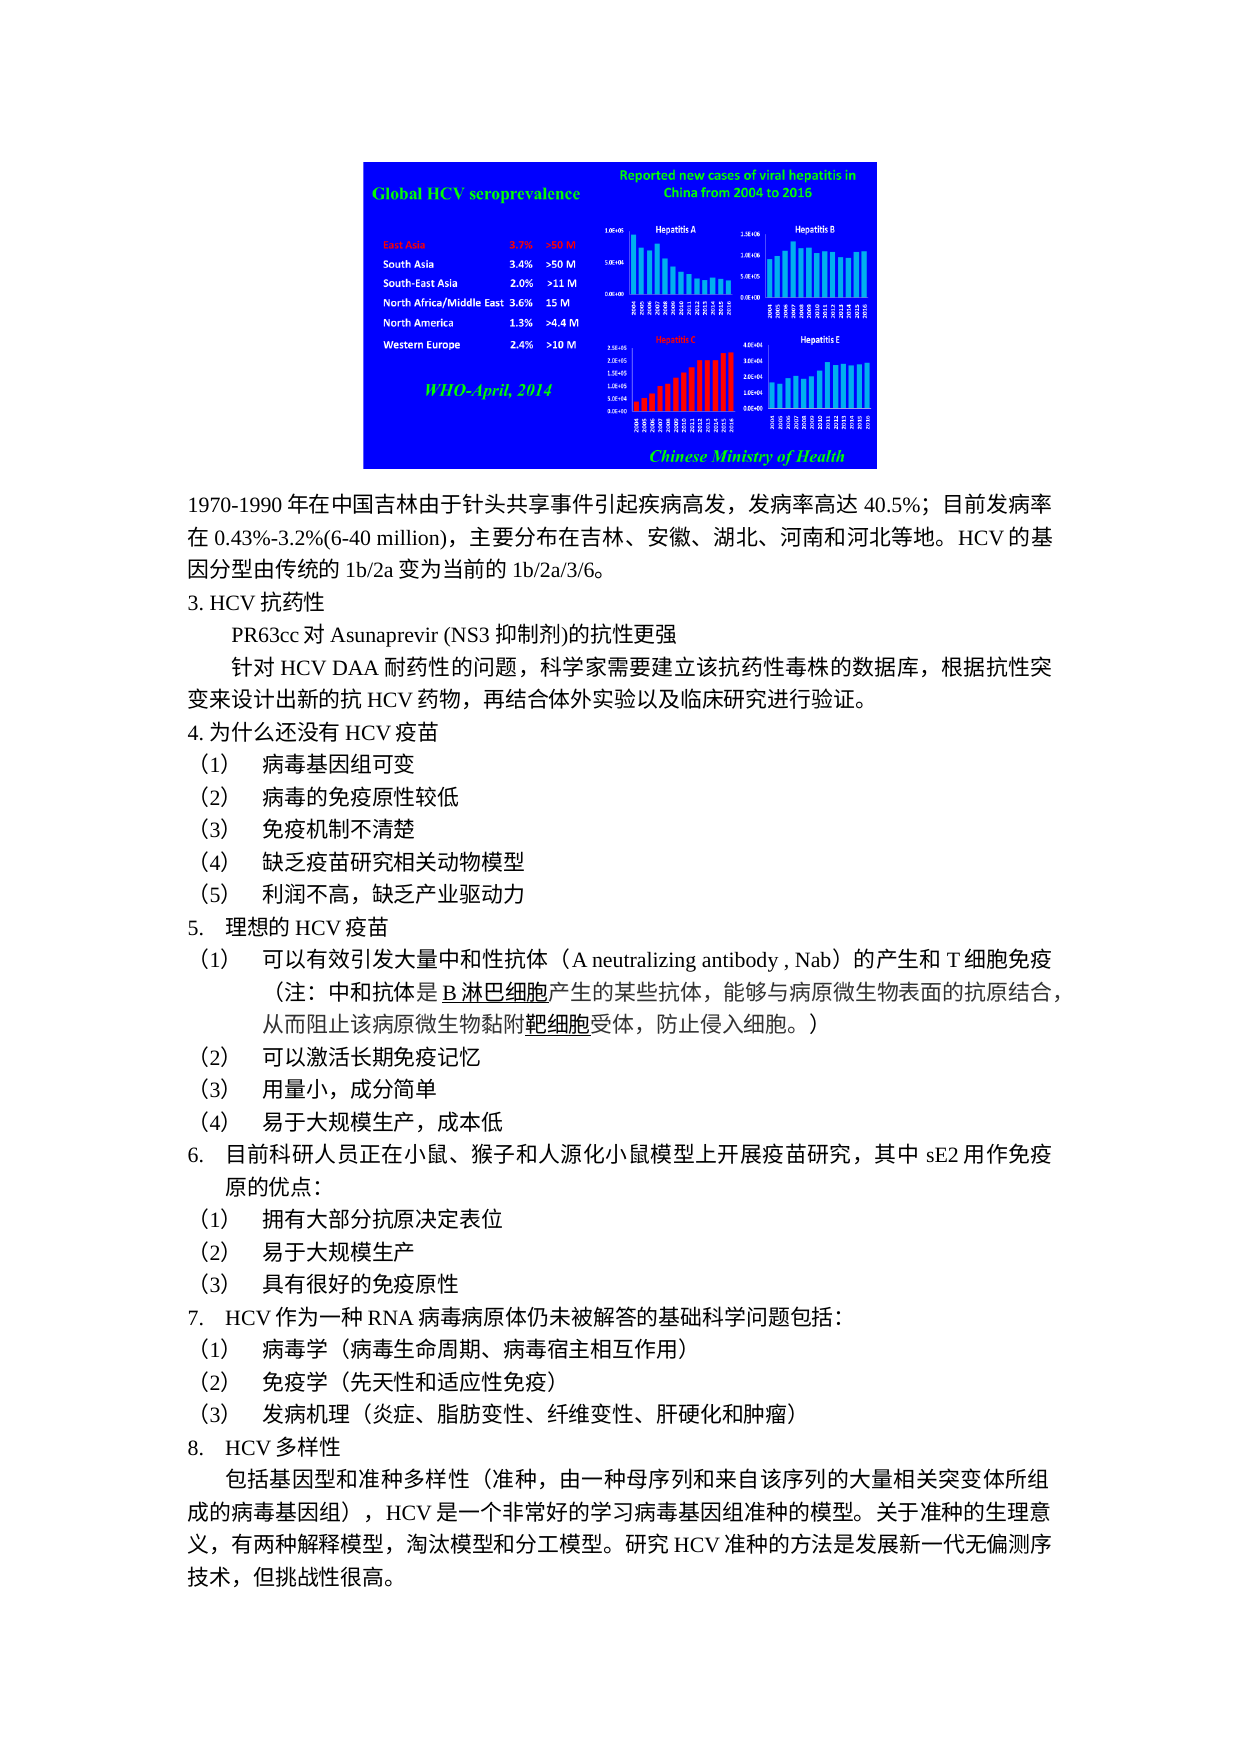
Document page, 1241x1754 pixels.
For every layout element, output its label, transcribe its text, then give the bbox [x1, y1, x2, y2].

list 用量小，成分简单 [187, 1072, 1053, 1104]
list 发病机理（炎症、脂肪变性、纤维变性、肝硬化和肿瘤） [187, 1397, 1053, 1429]
picture [363, 162, 877, 469]
text 4. 为什么还没有HCV疫苗 [187, 714, 1053, 747]
list 具有很好的免疫原性 [187, 1267, 1053, 1299]
list HCV作为一种RNA病毒病原体仍未被解答的基础科学问题包括： [187, 1299, 1053, 1332]
list 理想的HCV疫苗 [187, 909, 1053, 942]
list 易于大规模生产 [187, 1234, 1053, 1267]
text 1970-1990年在中国吉林由于针头共享事件引起疾病高发，发病率高达40.5%；目前发病率在0.43%-3.2%(6-40 million)，主要分布在吉林、安徽、湖北、河南和河北等地。HCV的基因分型由传统的1b/2a变为当前的1b/2a/3/6。 [187, 487, 1053, 584]
list 病毒学（病毒生命周期、病毒宿主相互作用） [187, 1332, 1053, 1364]
list 拥有大部分抗原决定表位 [187, 1202, 1053, 1234]
text 3. HCV抗药性 [187, 584, 1053, 617]
list 免疫机制不清楚 [187, 812, 1053, 844]
list 可以激活长期免疫记忆 [187, 1039, 1053, 1072]
text 包括基因型和准种多样性（准种，由一种母序列和来自该序列的大量相关突变体所组成的病毒基因组），HCV是一个非常好的学习病毒基因组准种的模型。关于准种的生理意义，有两种解释模型，淘汰模型和分工模型。研究HCV准种的方法是发展新一代无偏测序技术，但挑战性很高。 [187, 1462, 1053, 1592]
list 病毒基因组可变 [187, 747, 1053, 779]
list 目前科研人员正在小鼠、猴子和人源化小鼠模型上开展疫苗研究，其中sE2用作免疫原的优点： [187, 1137, 1053, 1202]
list 病毒的免疫原性较低 [187, 779, 1053, 812]
text PR63cc对Asunaprevir (NS3 抑制剂)的抗性更强 [187, 617, 1053, 649]
list 免疫学（先天性和适应性免疫） [187, 1364, 1053, 1397]
list HCV多样性 [187, 1429, 1053, 1462]
list 易于大规模生产，成本低 [187, 1104, 1053, 1137]
text 针对HCV DAA耐药性的问题，科学家需要建立该抗药性毒株的数据库，根据抗性突变来设计出新的抗HCV药物，再结合体外实验以及临床研究进行验证。 [187, 649, 1053, 714]
list 利润不高，缺乏产业驱动力 [187, 877, 1053, 909]
list 缺乏疫苗研究相关动物模型 [187, 844, 1053, 877]
list 可以有效引发大量中和性抗体（A neutralizing antibody , Nab）的产生和T细胞免疫（注：中和抗体是B淋巴细胞产生的某些抗体，能够与病原微生物表面的抗原结合，从而阻止该病原微生物黏附靶细胞受体，防止侵入细胞。） [187, 942, 1053, 1039]
